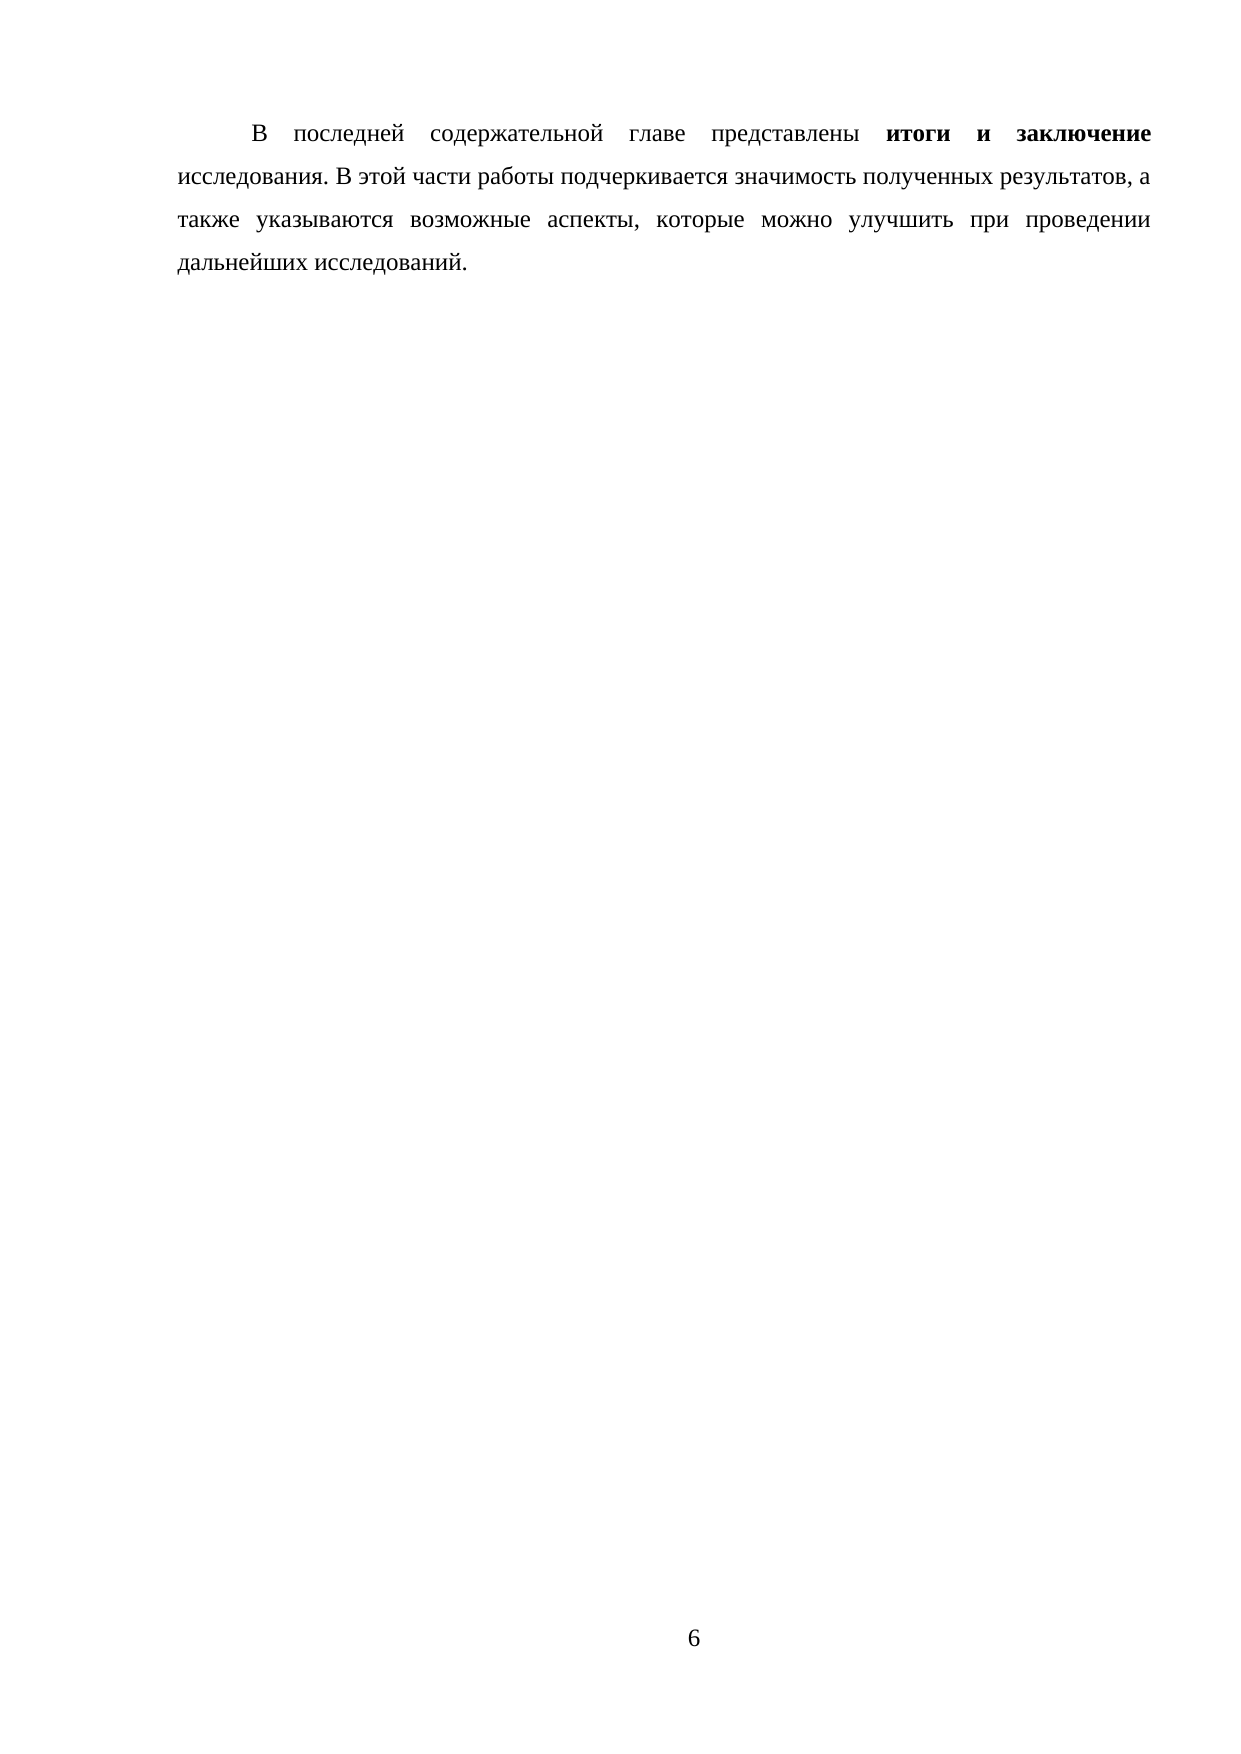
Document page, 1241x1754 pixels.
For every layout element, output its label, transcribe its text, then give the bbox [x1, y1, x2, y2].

text В последней содержательной главе представлены итоги и заключение исследования. В этой части работы подчеркивается значимость полученных результатов, а также указываются возможные аспекты, которые можно улучшить при проведении дальнейших исследований. [177, 118, 1152, 276]
